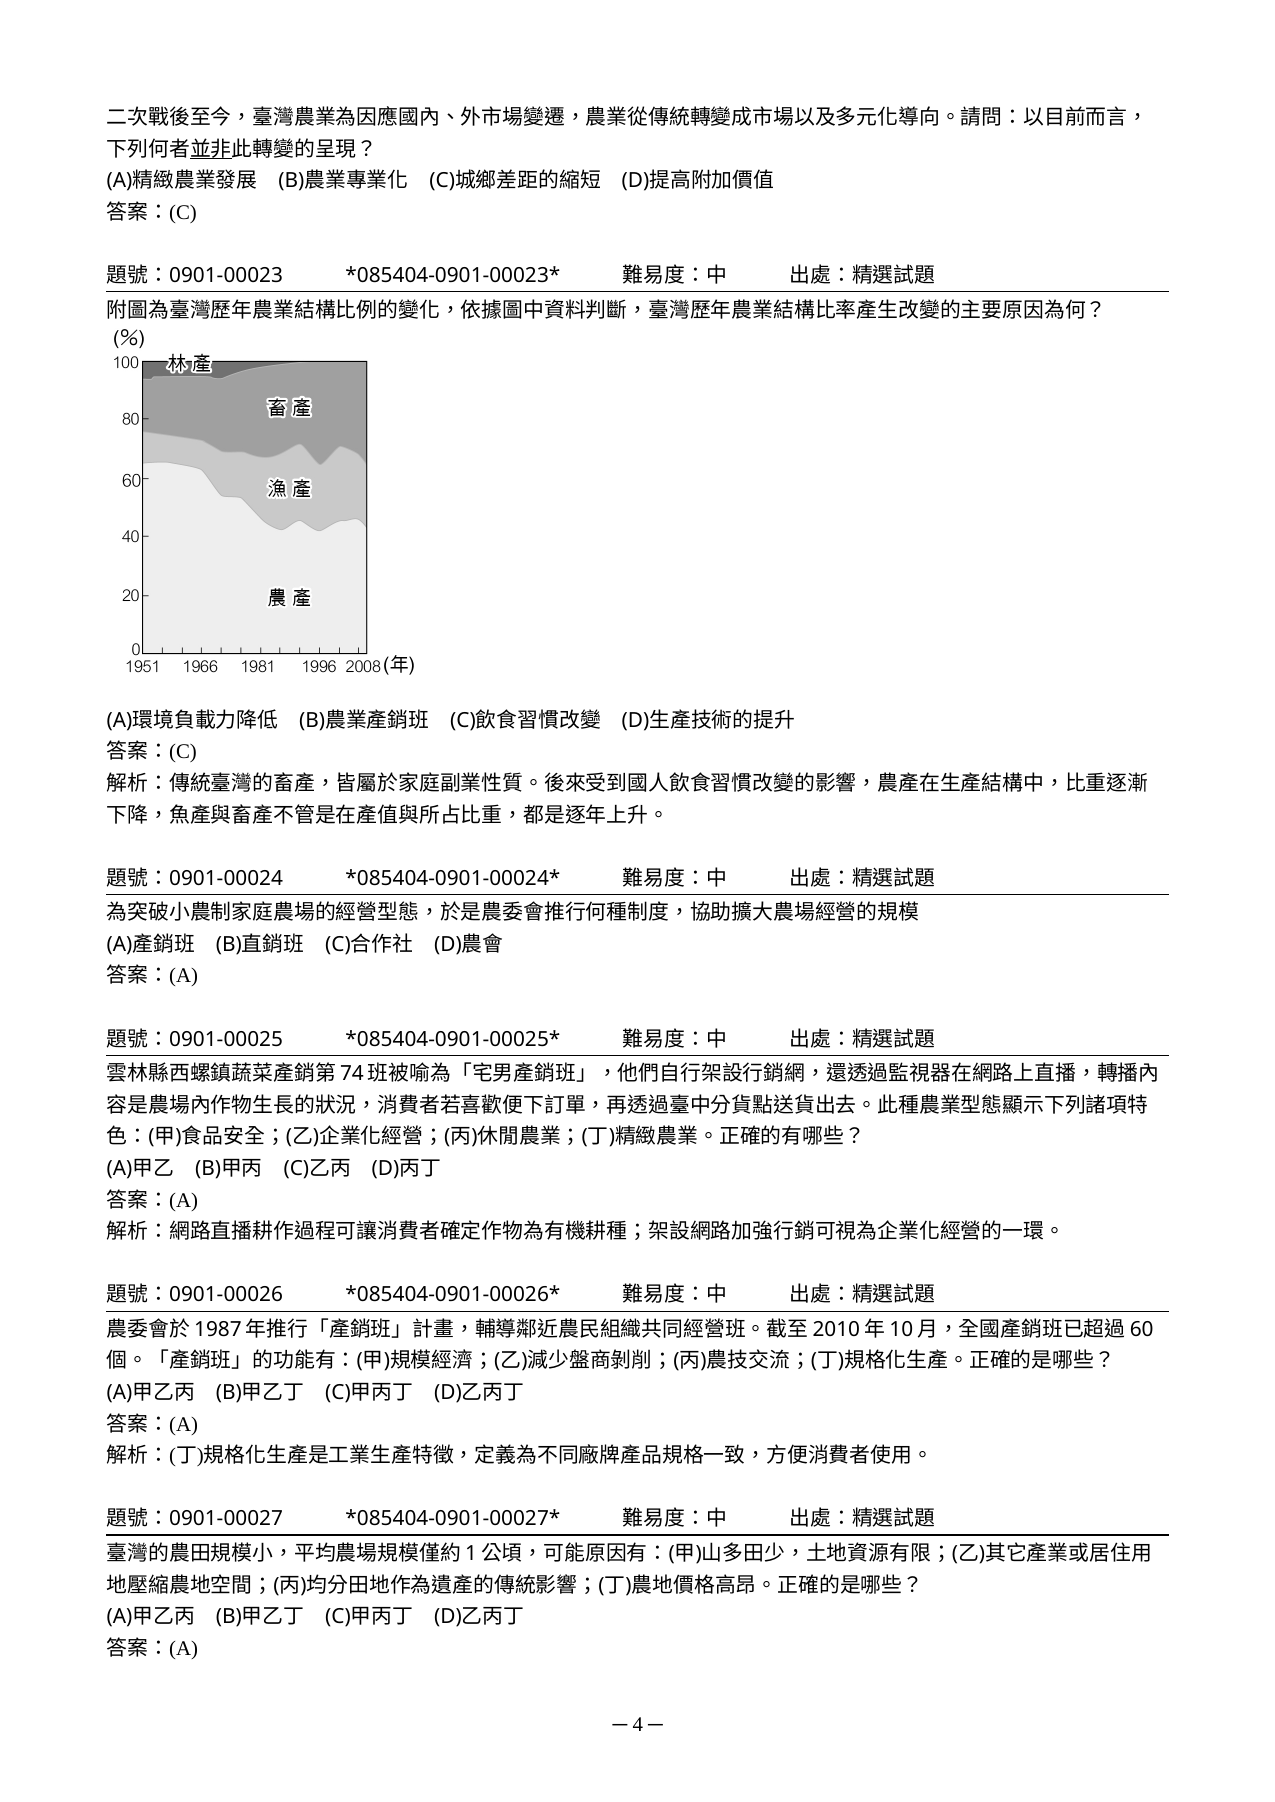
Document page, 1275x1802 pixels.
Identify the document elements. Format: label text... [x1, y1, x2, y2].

picture [106, 323, 422, 679]
text 題號：0901-00025 *085404-0901-00025* 難易度：中 出處：精選試題 [106, 1021, 1169, 1055]
text 題號：0901-00024 *085404-0901-00024* 難易度：中 出處：精選試題 [106, 860, 1169, 894]
text 解析：網路直播耕作過程可讓消費者確定作物為有機耕種；架設網路加強行銷可視為企業化經營的一環。 [106, 1214, 1169, 1245]
text 附圖為臺灣歷年農業結構比例的變化，依據圖中資料判斷，臺灣歷年農業結構比率產生改變的主要原因為何？ (A)環境負載力降低 (B)農業產銷班 (C)飲食習慣改變 (D)生產技術的提升 [106, 292, 1169, 734]
text 為突破小農制家庭農場的經營型態，於是農委會推行何種制度，協助擴大農場經營的規模 (A)產銷班 (B)直銷班 (C)合作社 (D)農會 [106, 895, 1169, 958]
text 答案：(C) [106, 734, 1169, 766]
text 解析：傳統臺灣的畜產，皆屬於家庭副業性質。後來受到國人飲食習慣改變的影響，農產在生產結構中，比重逐漸下降，魚產與畜產不管是在產值與所占比重，都是逐年上升。 [106, 766, 1169, 829]
text 答案：(A) [106, 1406, 1169, 1438]
text 答案：(C) [106, 194, 1169, 226]
text 題號：0901-00027 *085404-0901-00027* 難易度：中 出處：精選試題 [106, 1501, 1169, 1534]
text 題號：0901-00023 *085404-0901-00023* 難易度：中 出處：精選試題 [106, 257, 1169, 291]
text 二次戰後至今，臺灣農業為因應國內、外市場變遷，農業從傳統轉變成市場以及多元化導向。請問：以目前而言，下列何者並非此轉變的呈現？ (A)精緻農業發展 (B)農業專業化 (C)城鄉差距的縮短 (D)提高附加價值 [106, 100, 1169, 194]
text 農委會於1987年推行「產銷班」計畫，輔導鄰近農民組織共同經營班。截至2010年10月，全國產銷班已超過60個。「產銷班」的功能有：(甲)規模經濟；(乙)減少盤商剝削；(丙)農技交流；(丁)規格化生產。正確的是哪些？ (A)甲乙丙 (B)甲乙丁 (C)甲丙丁 (D)乙丙丁 [106, 1312, 1169, 1406]
text 解析：(丁)規格化生產是工業生產特徵，定義為不同廠牌產品規格一致，方便消費者使用。 [106, 1438, 1169, 1469]
text 臺灣的農田規模小，平均農場規模僅約，可能原因有：(甲)山多田少，土地資源有限；(乙)其它產業或居住用地壓縮農地空間；(丙)均分田地作為遺產的傳統影響；(丁)農地價格高昂。正確的是哪些？ (A)甲乙丙 (B)甲乙丁 (C)甲丙丁 (D)乙丙丁 [106, 1536, 1169, 1630]
text 答案：(A) [106, 958, 1169, 990]
text 答案：(A) [106, 1182, 1169, 1214]
text 答案：(A) [106, 1630, 1169, 1662]
text 雲林縣西螺鎮蔬菜產銷第74班被喻為「宅男產銷班」，他們自行架設行銷網，還透過監視器在網路上直播，轉播內容是農場內作物生長的狀況，消費者若喜歡便下訂單，再透過臺中分貨點送貨出去。此種農業型態顯示下列諸項特色：(甲)食品安全；(乙)企業化經營；(丙)休閒農業；(丁)精緻農業。正確的有哪些？ (A)甲乙 (B)甲丙 (C)乙丙 (D)丙丁 [106, 1056, 1169, 1182]
text 題號：0901-00026 *085404-0901-00026* 難易度：中 出處：精選試題 [106, 1277, 1169, 1311]
